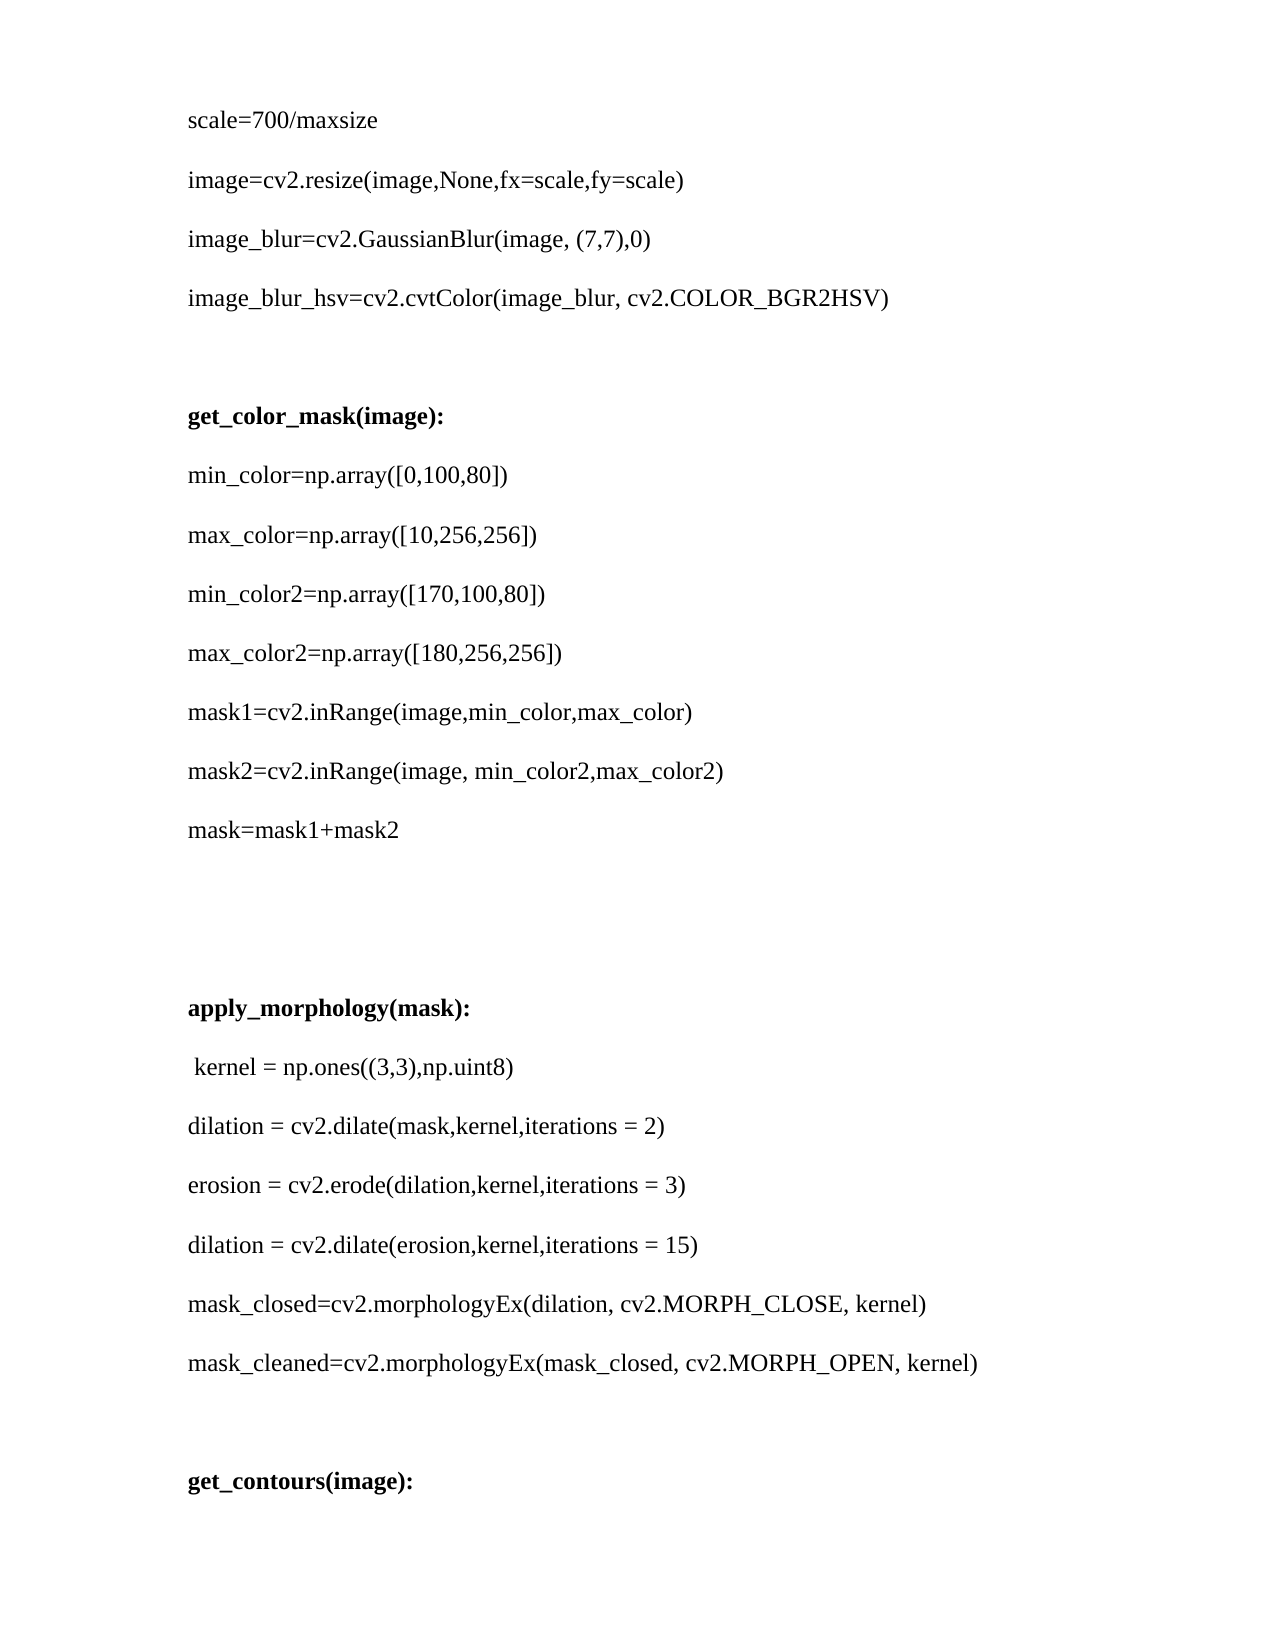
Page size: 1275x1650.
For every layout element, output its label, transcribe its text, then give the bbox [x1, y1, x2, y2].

text erosion = cv2.erode(dilation,kernel,iterations = 3) [188, 1171, 1161, 1199]
text get_color_mask(image): [188, 401, 1161, 430]
text dilation = cv2.dilate(mask,kernel,iterations = 2) [188, 1111, 1161, 1140]
text dilation = cv2.dilate(erosion,kernel,iterations = 15) [188, 1230, 1161, 1258]
text apply_morphology(mask): [188, 993, 1161, 1022]
text image_blur=cv2.GaussianBlur(image, (7,7),0) [188, 224, 1161, 253]
text get_contours(image): [188, 1466, 1161, 1495]
text image_blur_hsv=cv2.cvtColor(image_blur, cv2.COLOR_BGR2HSV) [188, 283, 1161, 312]
text scale=700/maxsize [188, 106, 1161, 134]
text mask_closed=cv2.morphologyEx(dilation, cv2.MORPH_CLOSE, kernel) [188, 1289, 1161, 1318]
text max_color2=np.array([180,256,256]) [188, 638, 1161, 667]
text max_color=np.array([10,256,256]) [188, 520, 1161, 548]
text image=cv2.resize(image,None,fx=scale,fy=scale) [188, 165, 1161, 193]
text mask2=cv2.inRange(image, min_color2,max_color2) [188, 756, 1161, 785]
text min_color=np.array([0,100,80]) [188, 461, 1161, 489]
text mask=mask1+mask2 [188, 816, 1161, 844]
text mask1=cv2.inRange(image,min_color,max_color) [188, 697, 1161, 726]
text min_color2=np.array([170,100,80]) [188, 579, 1161, 608]
text mask_cleaned=cv2.morphologyEx(mask_closed, cv2.MORPH_OPEN, kernel) [188, 1348, 1161, 1377]
text kernel = np.ones((3,3),np.uint8) [188, 1052, 1161, 1081]
